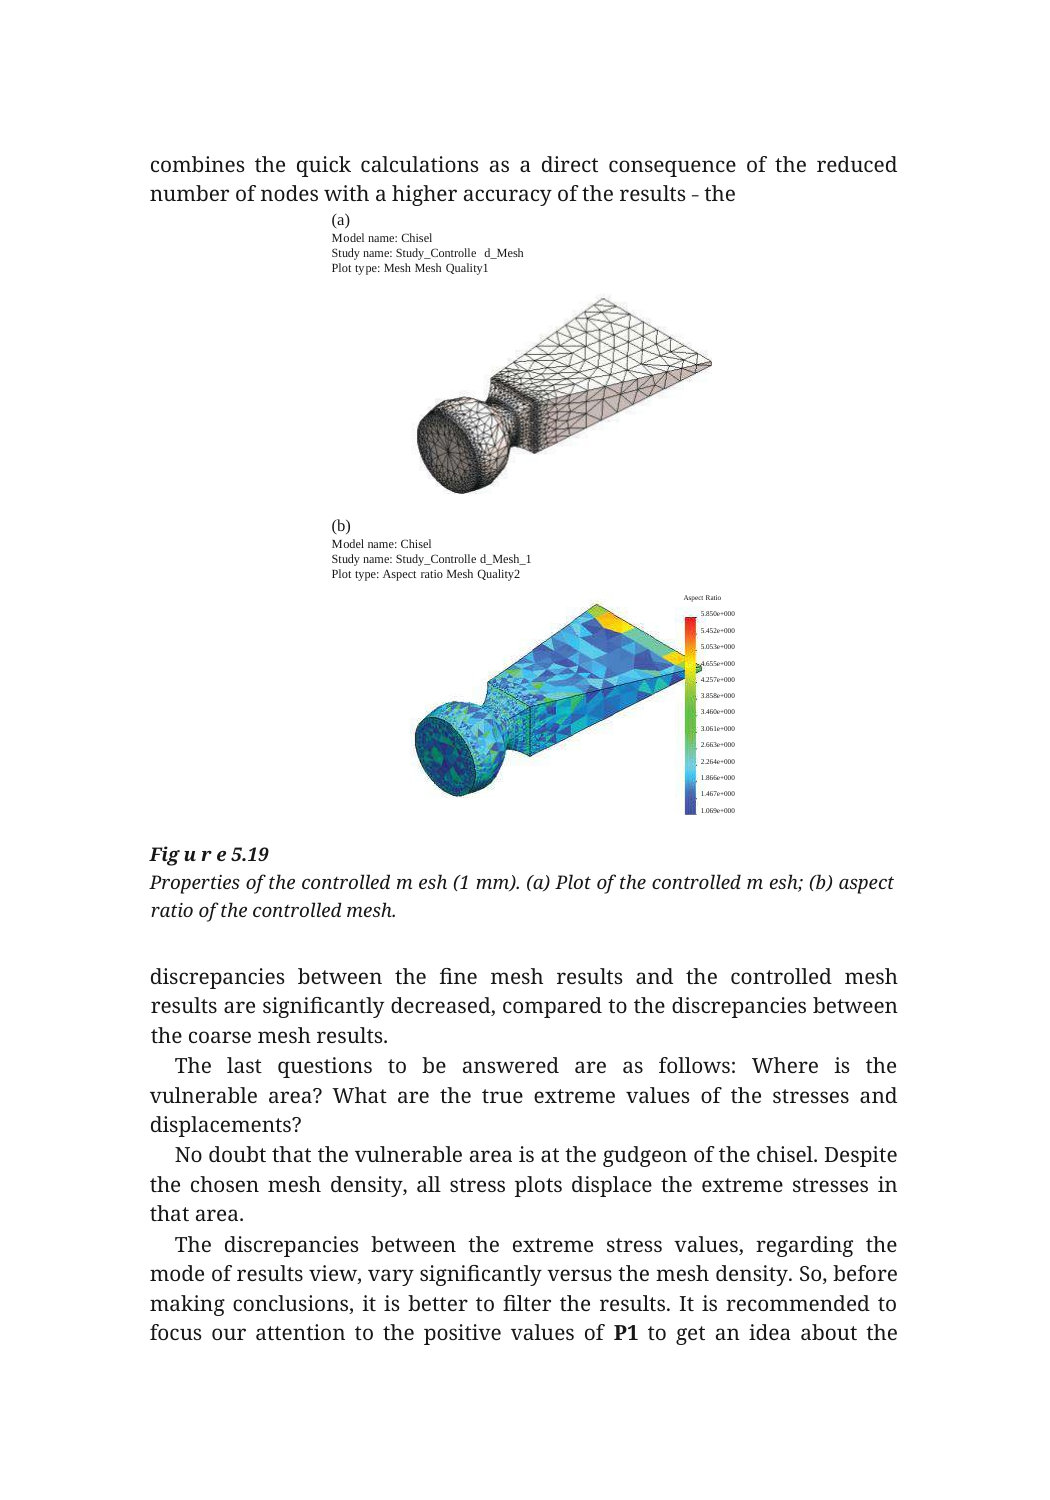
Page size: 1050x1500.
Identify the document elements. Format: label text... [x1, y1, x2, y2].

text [149, 1230, 898, 1347]
text Properties of the controlled m esh (1 mm). (a) Plot of the controlled m esh; (b) aspect ratio of the controlled mesh. [149, 869, 898, 922]
text The last questions to be answered are as follows: Where is the vulnerable area? What are the true extreme values of the stresses and displacements? [149, 1051, 898, 1139]
picture [331, 543, 735, 815]
text (a) [331, 210, 900, 229]
subtitle Fig u r e 5.19 [149, 842, 900, 867]
text discrepancies between the fine mesh results and the controlled mesh results are significantly decreased, compared to the discrepancies between the coarse mesh results. [149, 962, 898, 1049]
text No doubt that the vulnerable area is at the gudgeon of the chisel. Despite the chosen mesh density, all stress plots displace the extreme stresses in that area. [149, 1141, 898, 1228]
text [149, 150, 898, 208]
text (b) [331, 516, 900, 535]
picture [331, 237, 712, 494]
